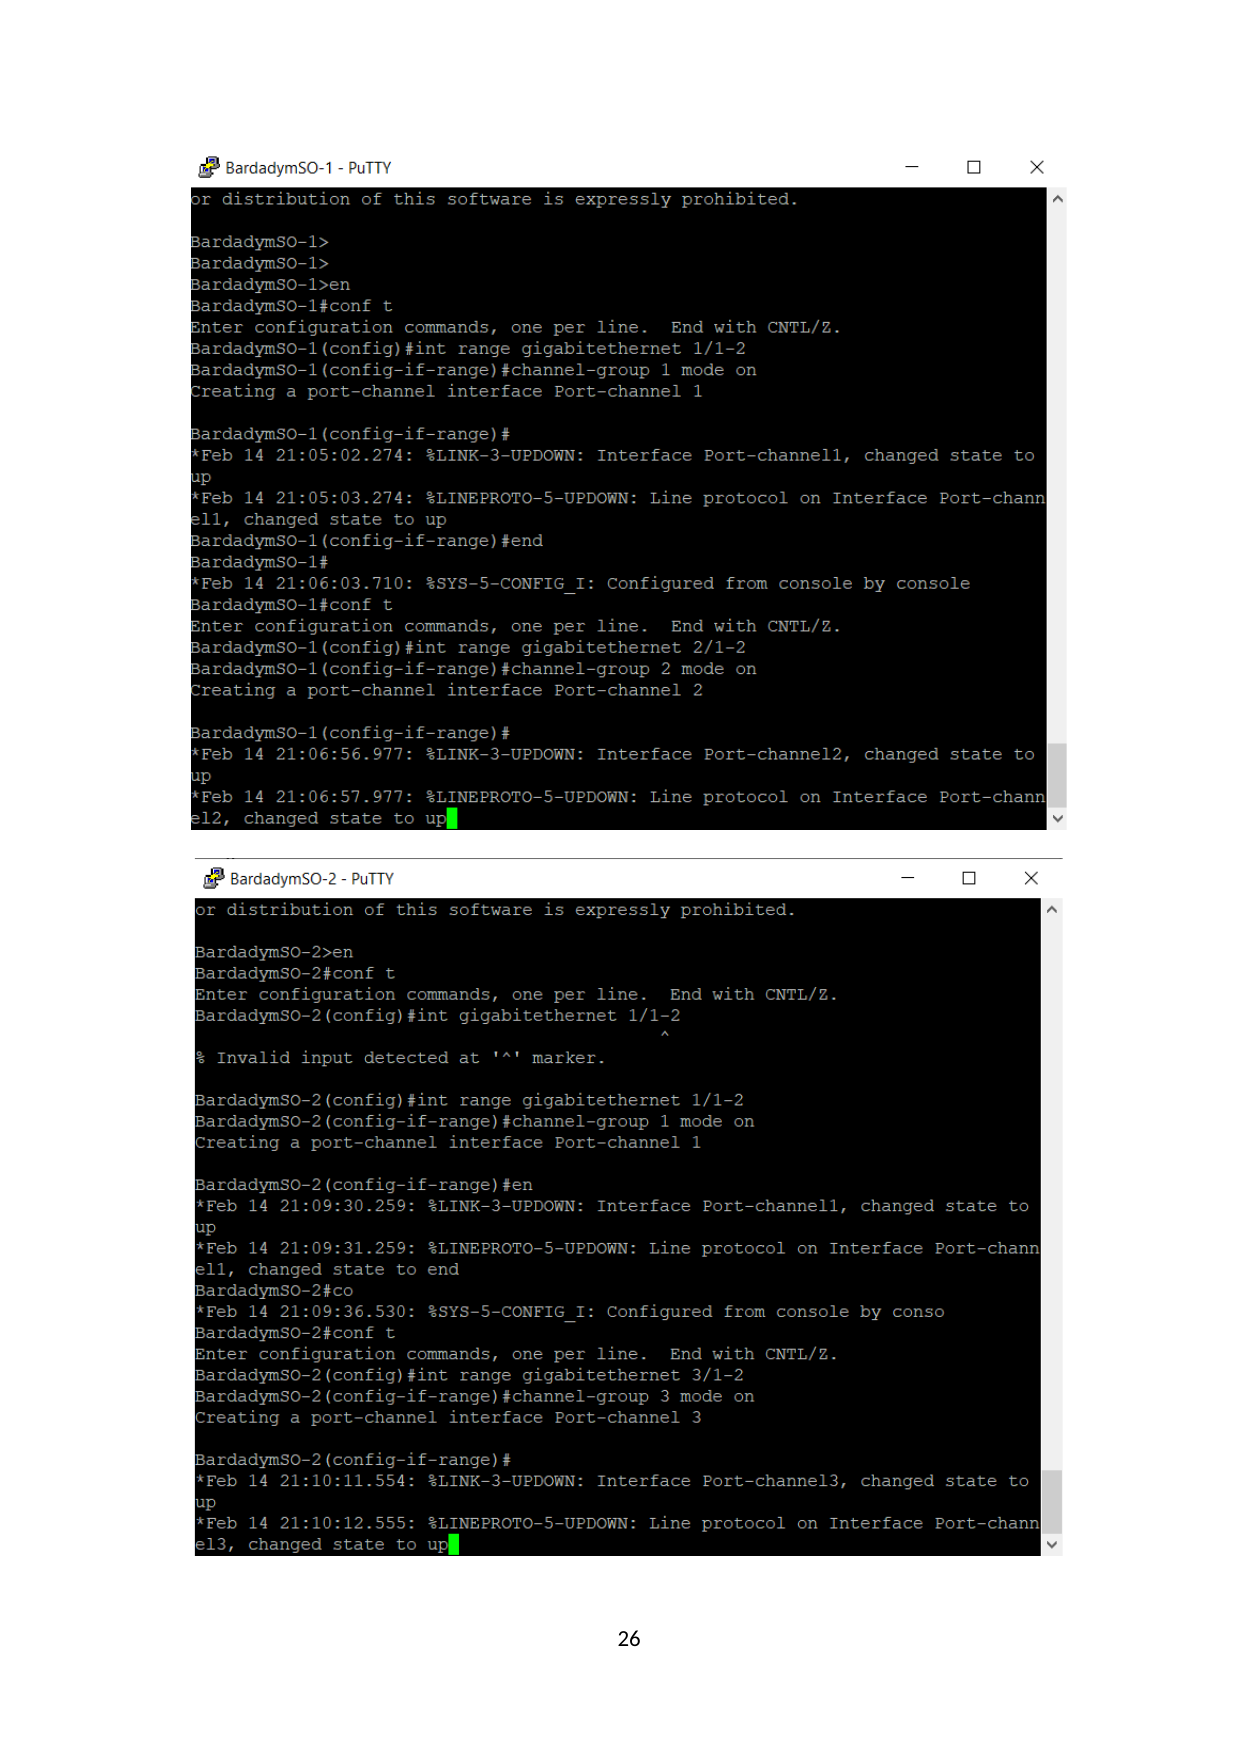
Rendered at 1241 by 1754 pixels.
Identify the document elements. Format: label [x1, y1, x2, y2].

picture [191, 150, 1067, 830]
picture [194, 858, 1063, 1556]
